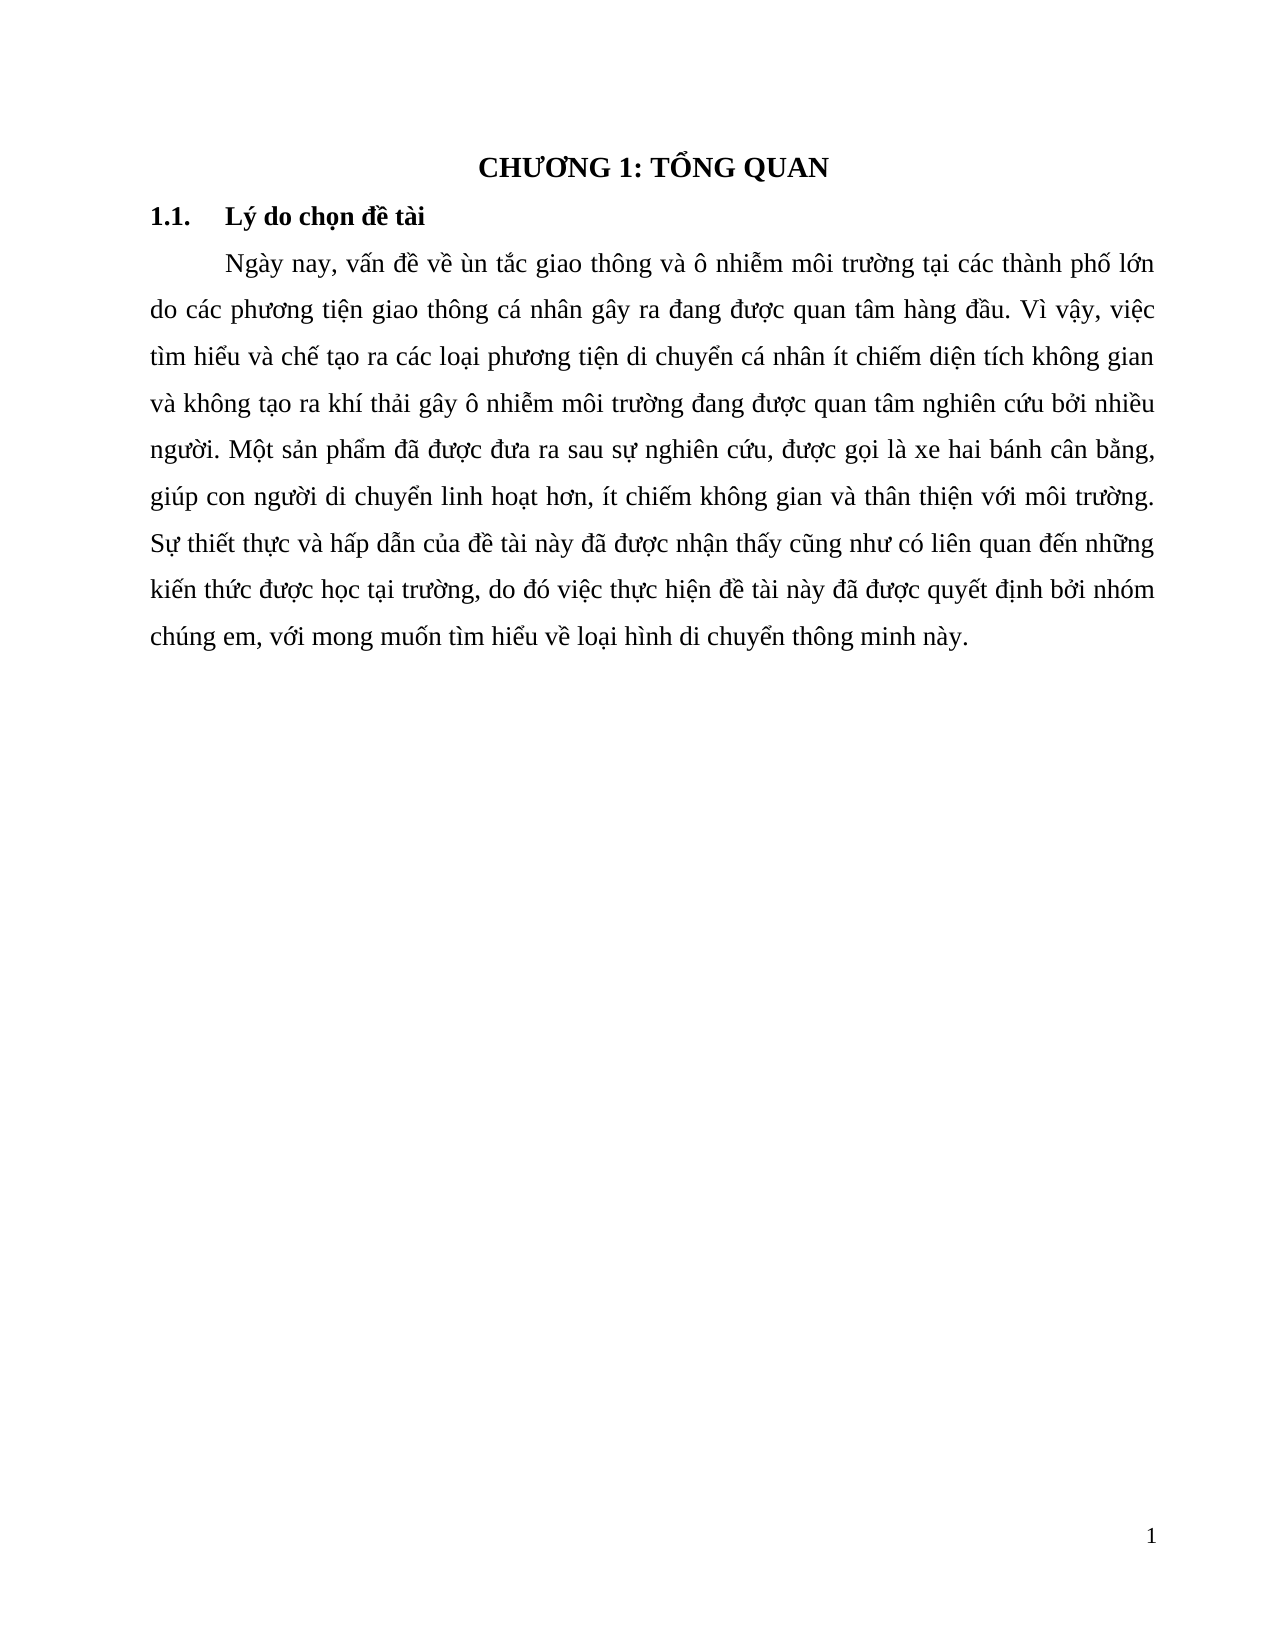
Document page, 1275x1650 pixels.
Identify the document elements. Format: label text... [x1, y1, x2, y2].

subtitle Lý do chọn đề tài [150, 200, 1157, 231]
subtitle CHƯƠNG 1: TỔNG QUAN [150, 150, 1157, 183]
text Ngày nay, vấn đề về ùn tắc giao thông và ô nhiễm môi trường tại các thành phố lớn do các phương tiện giao thông cá nhân gây ra đang được quan tâm hàng đầu. Vì vậy, việc tìm hiểu và chế tạo ra các loại phương tiện di chuyển cá nhân ít chiếm diện tích không gian và không tạo ra khí thải gây ô nhiễm môi trường đang được quan tâm nghiên cứu bởi nhiều người. Một sản phẩm đã được đưa ra sau sự nghiên cứu, được gọi là xe hai bánh cân bằng, giúp con người di chuyển linh hoạt hơn, ít chiếm không gian và thân thiện với môi trường. Sự thiết thực và hấp dẫn của đề tài này đã được nhận thấy cũng như có liên quan đến những kiến thức được học tại trường, do đó việc thực hiện đề tài này đã được quyết định bởi nhóm chúng em, với mong muốn tìm hiểu về loại hình di chuyển thông minh này. [150, 247, 1157, 651]
